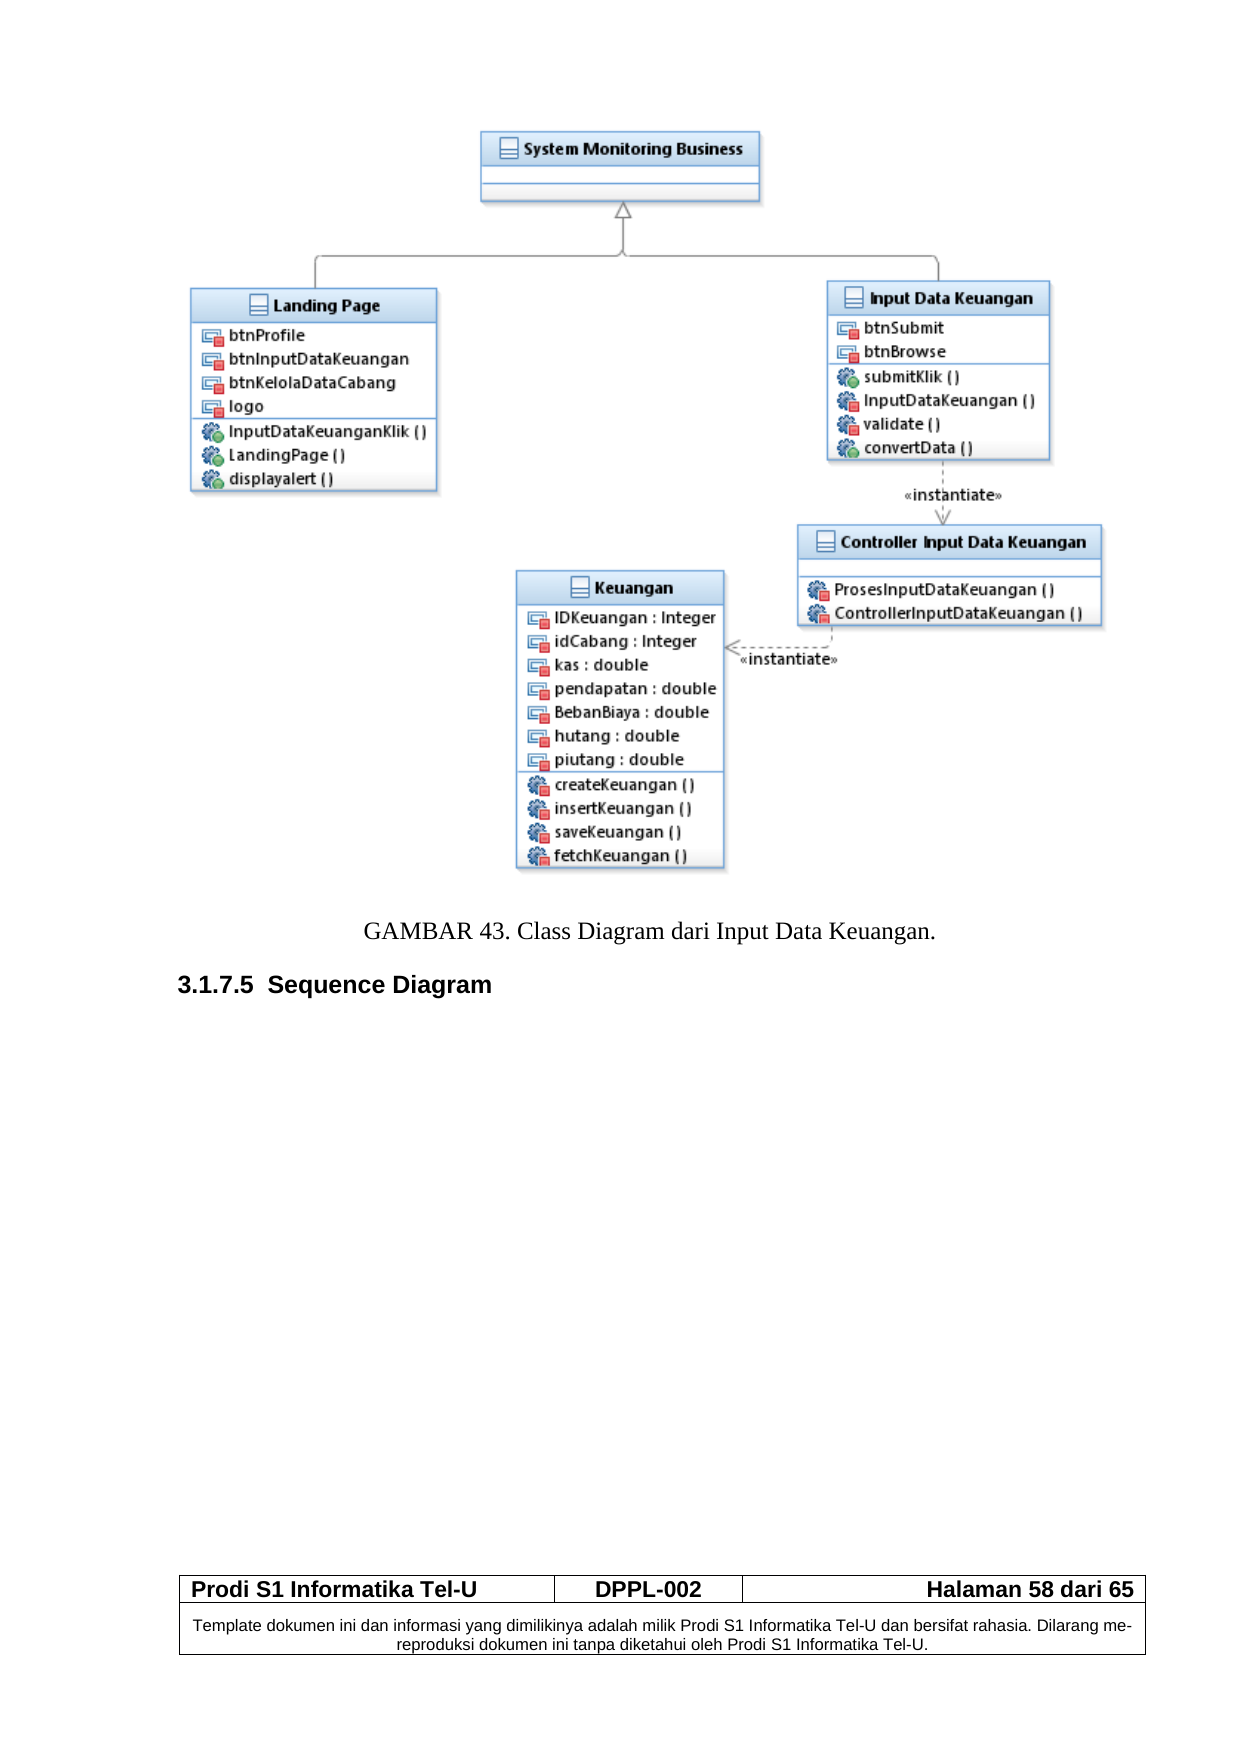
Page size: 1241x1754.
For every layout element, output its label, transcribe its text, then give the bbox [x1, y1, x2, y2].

subtitle Sequence Diagram [177, 970, 1122, 998]
subtitle GAMBAR 43. Class Diagram dari Input Data Keuangan. [177, 916, 1122, 945]
picture [177, 118, 1123, 891]
